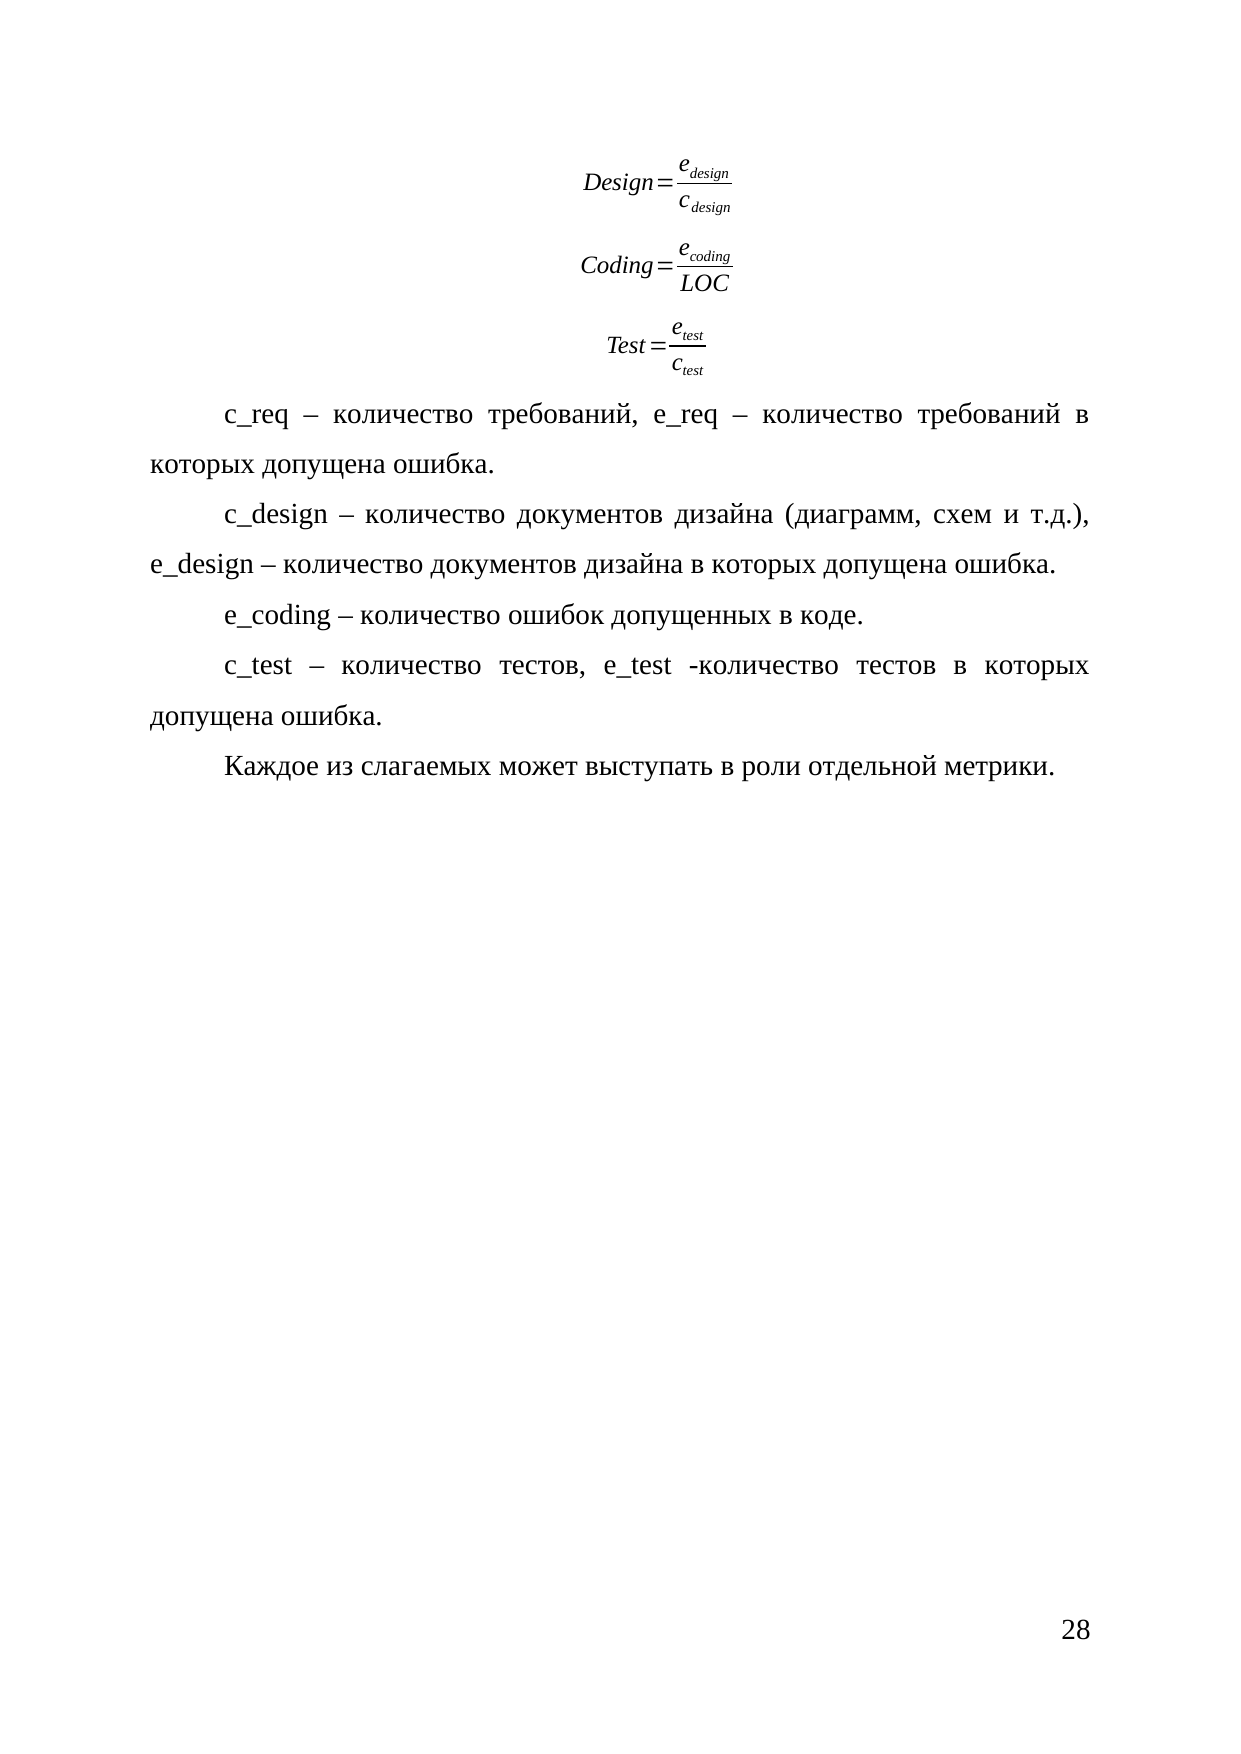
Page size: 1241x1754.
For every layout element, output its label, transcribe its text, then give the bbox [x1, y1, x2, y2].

text c_test – количество тестов, e_test -количество тестов в которых допущена ошибка. [150, 647, 1090, 731]
text c_req – количество требований, e_req – количество требований в которых допущена ошибка. [150, 396, 1090, 479]
text e_coding – количество ошибок допущенных в коде. [150, 597, 1090, 631]
text c_design – количество документов дизайна (диаграмм, схем и т.д.), e_design – количество документов дизайна в которых допущена ошибка. [150, 496, 1090, 580]
text Каждое из слагаемых может выступать в роли отдельной метрики. [150, 748, 1090, 781]
